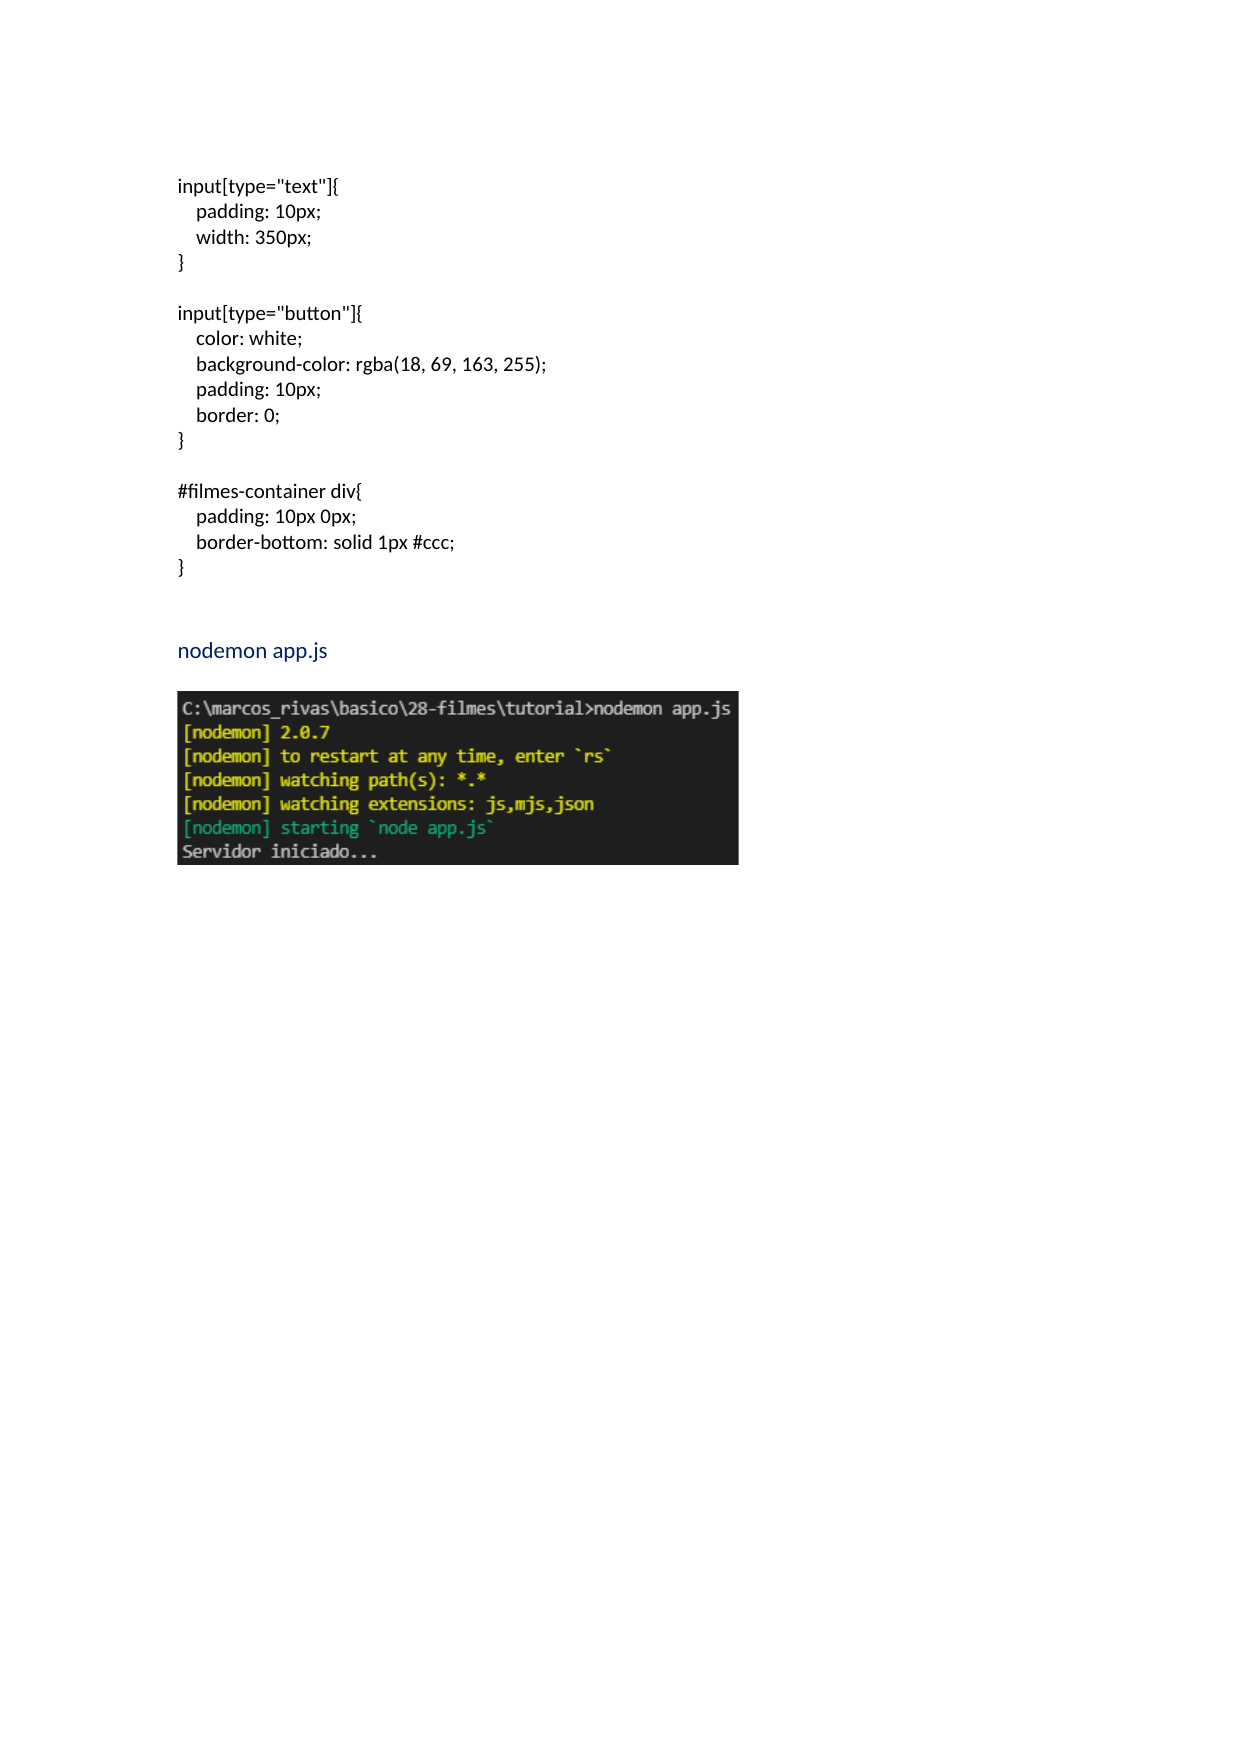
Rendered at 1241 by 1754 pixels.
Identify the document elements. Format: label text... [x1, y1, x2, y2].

text input[type="text"]{ [177, 173, 1063, 198]
text } [177, 249, 1063, 275]
text input[type="button"]{ [177, 300, 1063, 326]
text padding: 10px 0px; [177, 503, 1063, 529]
text } [177, 554, 1063, 580]
picture [177, 691, 739, 865]
text } [177, 427, 1063, 453]
text padding: 10px; [177, 376, 1063, 402]
text #filmes-container div{ [177, 478, 1063, 503]
text border-bottom: solid 1px #ccc; [177, 529, 1063, 554]
text width: 350px; [177, 224, 1063, 249]
text border: 0; [177, 402, 1063, 427]
text color: white; [177, 326, 1063, 351]
text nodemon app.js [177, 636, 1063, 664]
text padding: 10px; [177, 198, 1063, 224]
text background-color: rgba(18, 69, 163, 255); [177, 351, 1063, 376]
